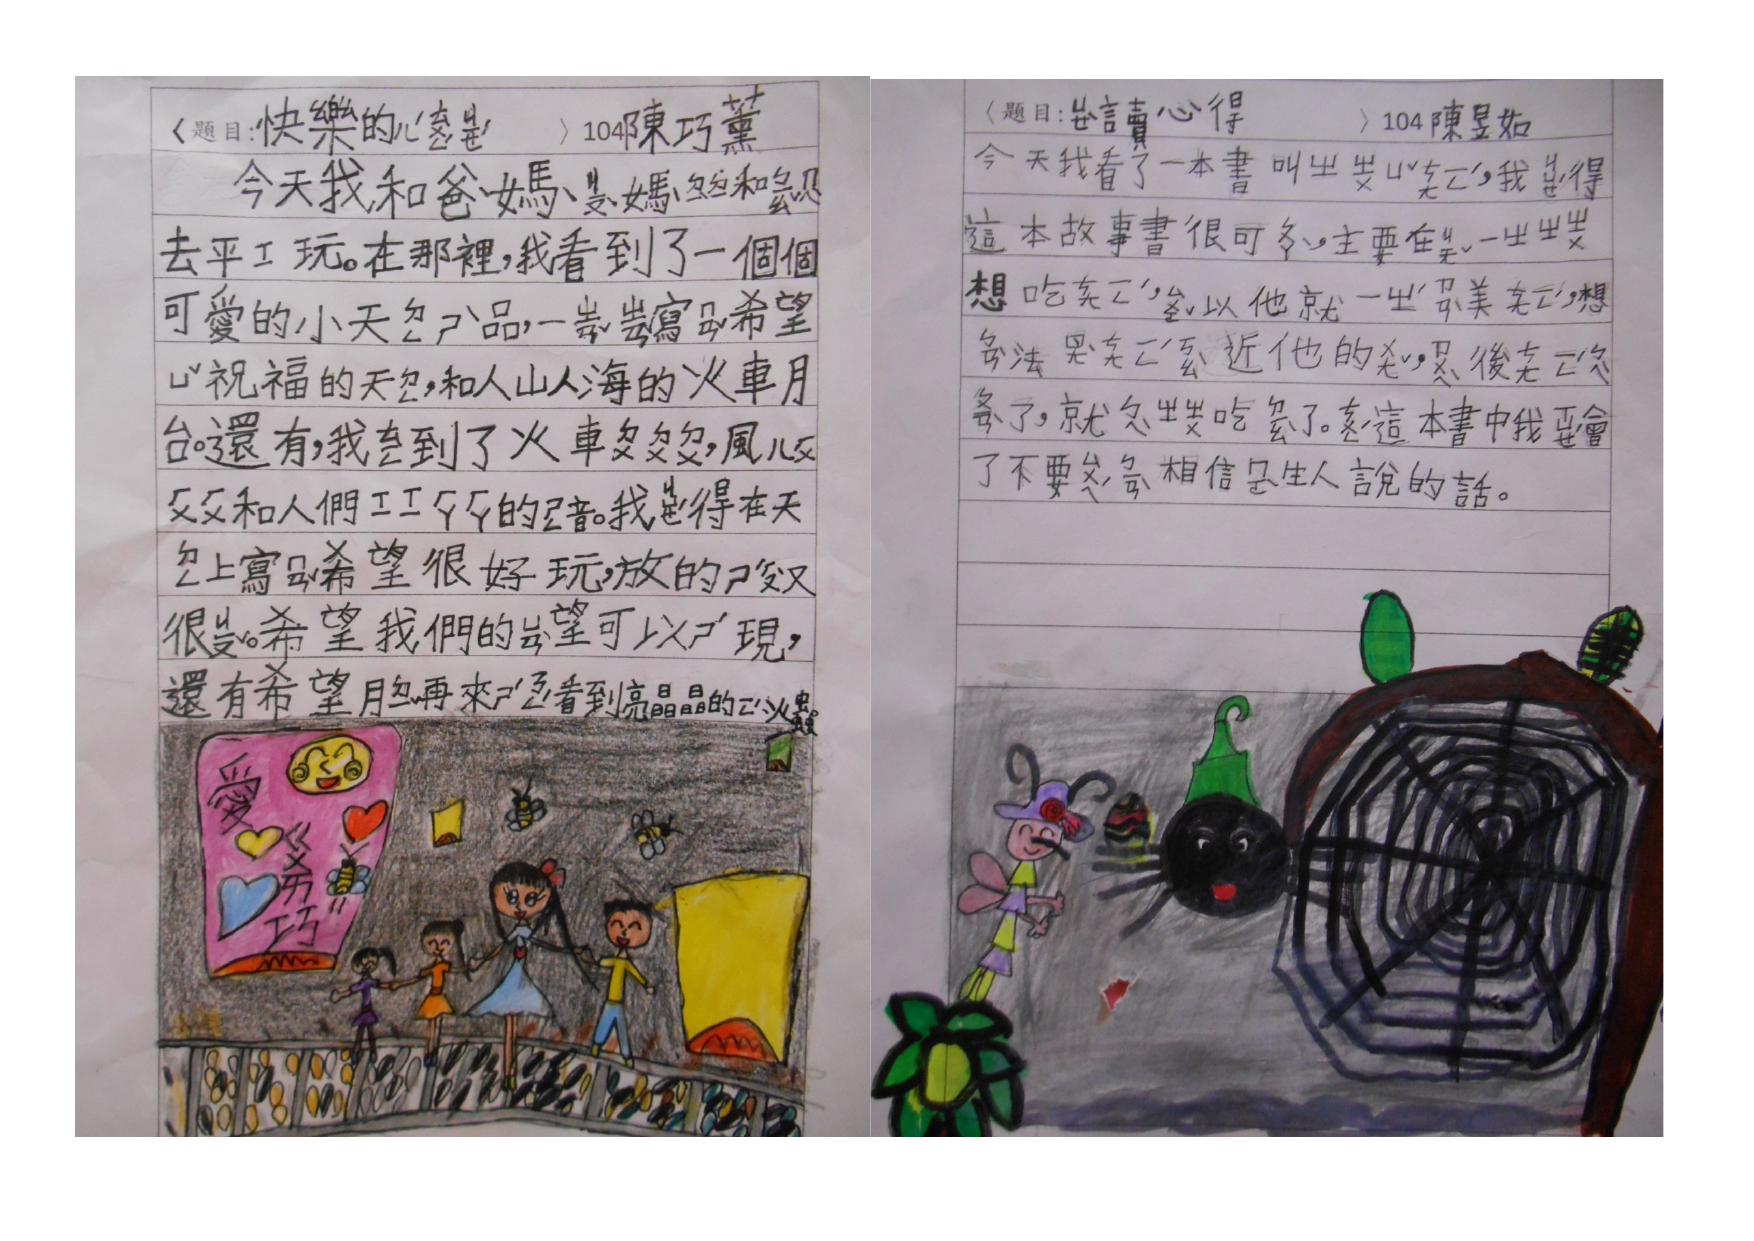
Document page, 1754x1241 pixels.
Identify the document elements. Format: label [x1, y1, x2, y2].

picture [75, 76, 1664, 1137]
